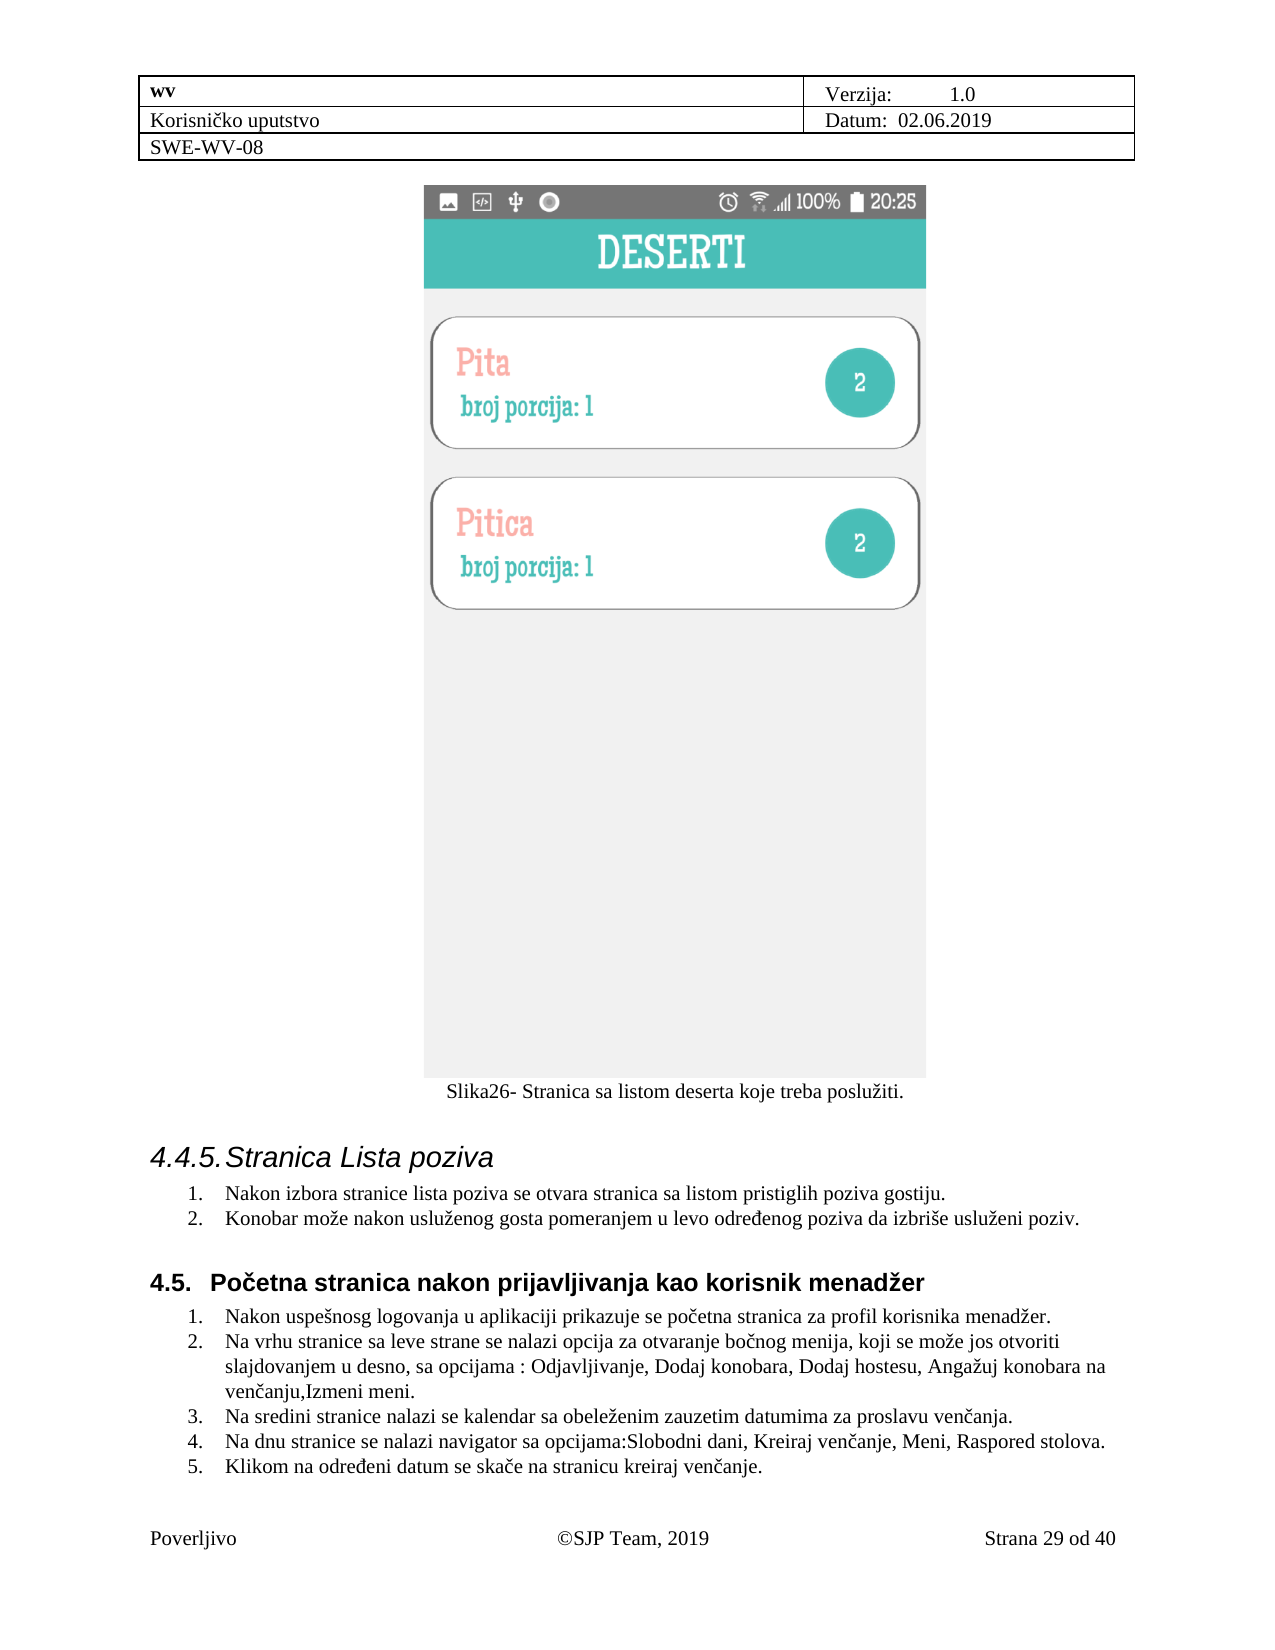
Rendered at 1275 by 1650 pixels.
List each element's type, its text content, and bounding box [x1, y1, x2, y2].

list Nakon izbora stranice lista poziva se otvara stranica sa listom pristiglih poziva gostiju. [187, 1180, 1125, 1205]
subtitle Početna stranica nakon prijavljivanja kao korisnik menadžer [150, 1268, 1125, 1297]
list Na dnu stranice se nalazi navigator sa opcijama:Slobodni dani, Kreiraj venčanje, Meni, Raspored stolova. [187, 1428, 1125, 1453]
list Klikom na određeni datum se skače na stranicu kreiraj venčanje. [187, 1453, 1125, 1478]
list Slika26- Stranica sa listom deserta koje treba poslužiti. [225, 1078, 1125, 1103]
picture [423, 185, 927, 1078]
list Konobar može nakon usluženog gosta pomeranjem u levo određenog poziva da izbriše usluženi poziv. [187, 1205, 1125, 1230]
list Nakon uspešnosg logovanja u aplikaciji prikazuje se početna stranica za profil korisnika menadžer. [187, 1303, 1125, 1328]
list Na sredini stranice nalazi se kalendar sa obeleženim zauzetim datumima za proslavu venčanja. [187, 1403, 1125, 1428]
list Na vrhu stranice sa leve strane se nalazi opcija za otvaranje bočnog menija, koji se može jos otvoriti slajdovanjem u desno, sa opcijama : Odjavljivanje, Dodaj konobara, Dodaj hostesu, Angažuj konobara na venčanju,Izmeni meni. [187, 1328, 1125, 1403]
subtitle Stranica Lista poziva [150, 1141, 1125, 1174]
